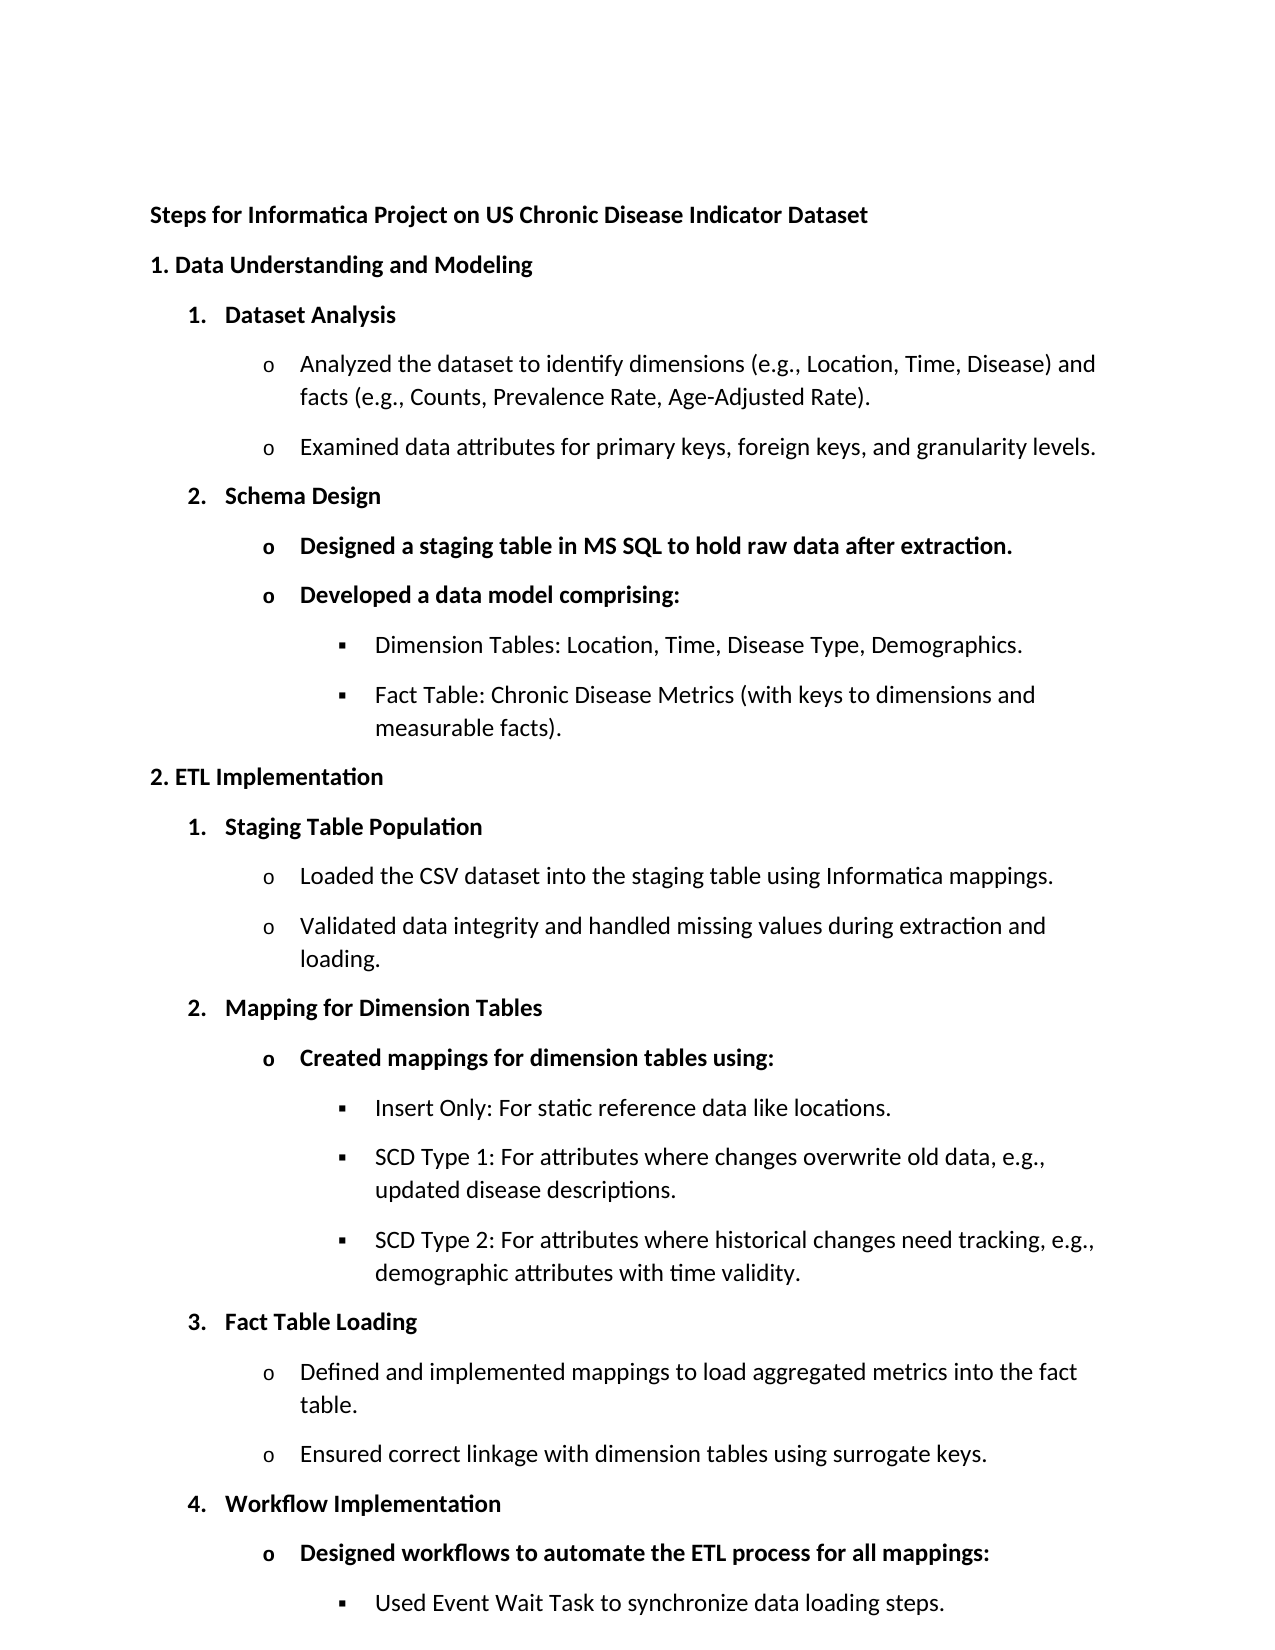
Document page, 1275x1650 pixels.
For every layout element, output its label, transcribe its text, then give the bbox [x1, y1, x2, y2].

list Analyzed the dataset to identify dimensions (e.g., Location, Time, Disease) and facts (e.g., Counts, Prevalence Rate, Age-Adjusted Rate). [262, 348, 1125, 412]
list Ensured correct linkage with dimension tables using surrogate keys. [262, 1438, 1125, 1469]
list Created mappings for dimension tables using: [262, 1042, 1125, 1073]
text 1. Data Understanding and Modeling [150, 249, 1125, 280]
list Loaded the CSV dataset into the staging table using Informatica mappings. [262, 860, 1125, 891]
list Designed workflows to automate the ETL process for all mappings: [262, 1537, 1125, 1568]
list Defined and implemented mappings to load aggregated metrics into the fact table. [262, 1356, 1125, 1419]
list Examined data attributes for primary keys, foreign keys, and granularity levels. [262, 431, 1125, 461]
list Insert Only: For static reference data like locations. [337, 1092, 1125, 1122]
list Developed a data model comprising: [262, 579, 1125, 610]
list Staging Table Population [187, 811, 1125, 841]
list Mapping for Dimension Tables [187, 992, 1125, 1023]
text Steps for Informatica Project on US Chronic Disease Indicator Dataset [150, 199, 1125, 230]
text 2. ETL Implementation [150, 761, 1125, 792]
list Dataset Analysis [187, 299, 1125, 329]
list Fact Table: Chronic Disease Metrics (with keys to dimensions and measurable facts). [337, 679, 1125, 742]
list Workflow Implementation [187, 1488, 1125, 1518]
list SCD Type 2: For attributes where historical changes need tracking, e.g., demographic attributes with time validity. [337, 1224, 1125, 1287]
list SCD Type 1: For attributes where changes overwrite old data, e.g., updated disease descriptions. [337, 1141, 1125, 1205]
list Validated data integrity and handled missing values during extraction and loading. [262, 910, 1125, 973]
list Used Event Wait Task to synchronize data loading steps. [337, 1587, 1125, 1618]
list Dimension Tables: Location, Time, Disease Type, Demographics. [337, 629, 1125, 660]
list Designed a staging table in MS SQL to hold raw data after extraction. [262, 530, 1125, 561]
list Fact Table Loading [187, 1306, 1125, 1337]
list Schema Design [187, 480, 1125, 511]
